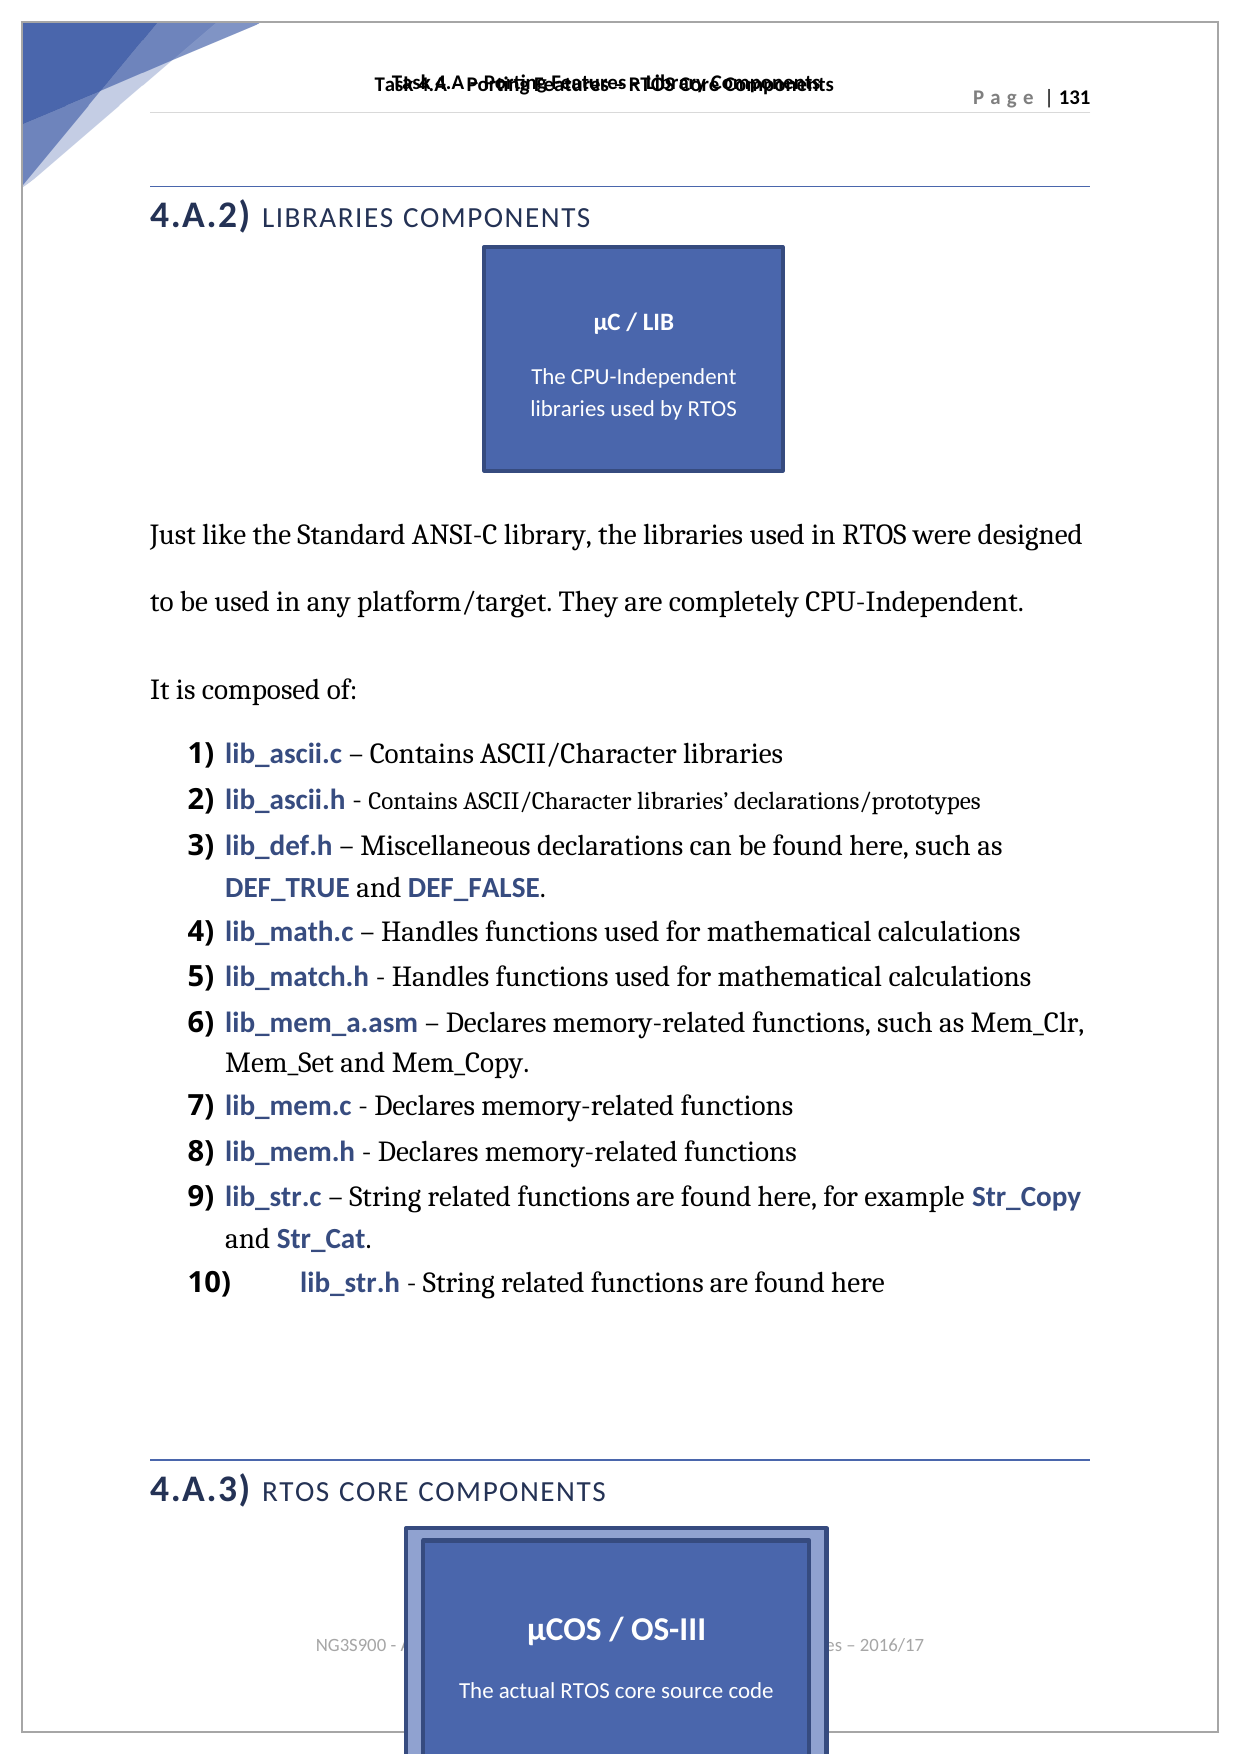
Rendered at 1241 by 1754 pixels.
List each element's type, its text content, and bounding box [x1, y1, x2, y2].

list lib_match.h - Handles functions used for mathematical calculations [187, 956, 1090, 995]
text It is composed of: [150, 673, 1090, 707]
picture [23, 23, 264, 190]
list lib_mem.c - Declares memory-related functions [187, 1084, 1090, 1124]
list lib_str.c – String related functions are found here, for example Str_Copy and Str_Cat. [187, 1176, 1090, 1256]
list lib_mem_a.asm – Declares memory-related functions, such as Mem_Clr, Mem_Set and Mem_Copy. [187, 1001, 1090, 1079]
list lib_ascii.c – Contains ASCII/Character libraries [187, 733, 1090, 772]
subtitle 4.A.2) Libraries Components [150, 187, 1090, 237]
list lib_math.c – Handles functions used for mathematical calculations [187, 910, 1090, 949]
subtitle 4.A.3) RTOS Core Components [150, 1461, 1090, 1510]
text Just like the Standard ANSI-C library, the libraries used in RTOS were designed to be used in any platform/target. They are completely CPU-Independent. [150, 518, 1090, 619]
list lib_mem.h - Declares memory-related functions [187, 1130, 1090, 1170]
list lib_str.h - String related functions are found here [187, 1262, 1090, 1301]
list lib_def.h – Miscellaneous declarations can be found here, such as DEF_TRUE and DEF_FALSE. [187, 824, 1090, 904]
list lib_ascii.h - Contains ASCII/Character libraries’ declarations/prototypes [187, 778, 1090, 818]
